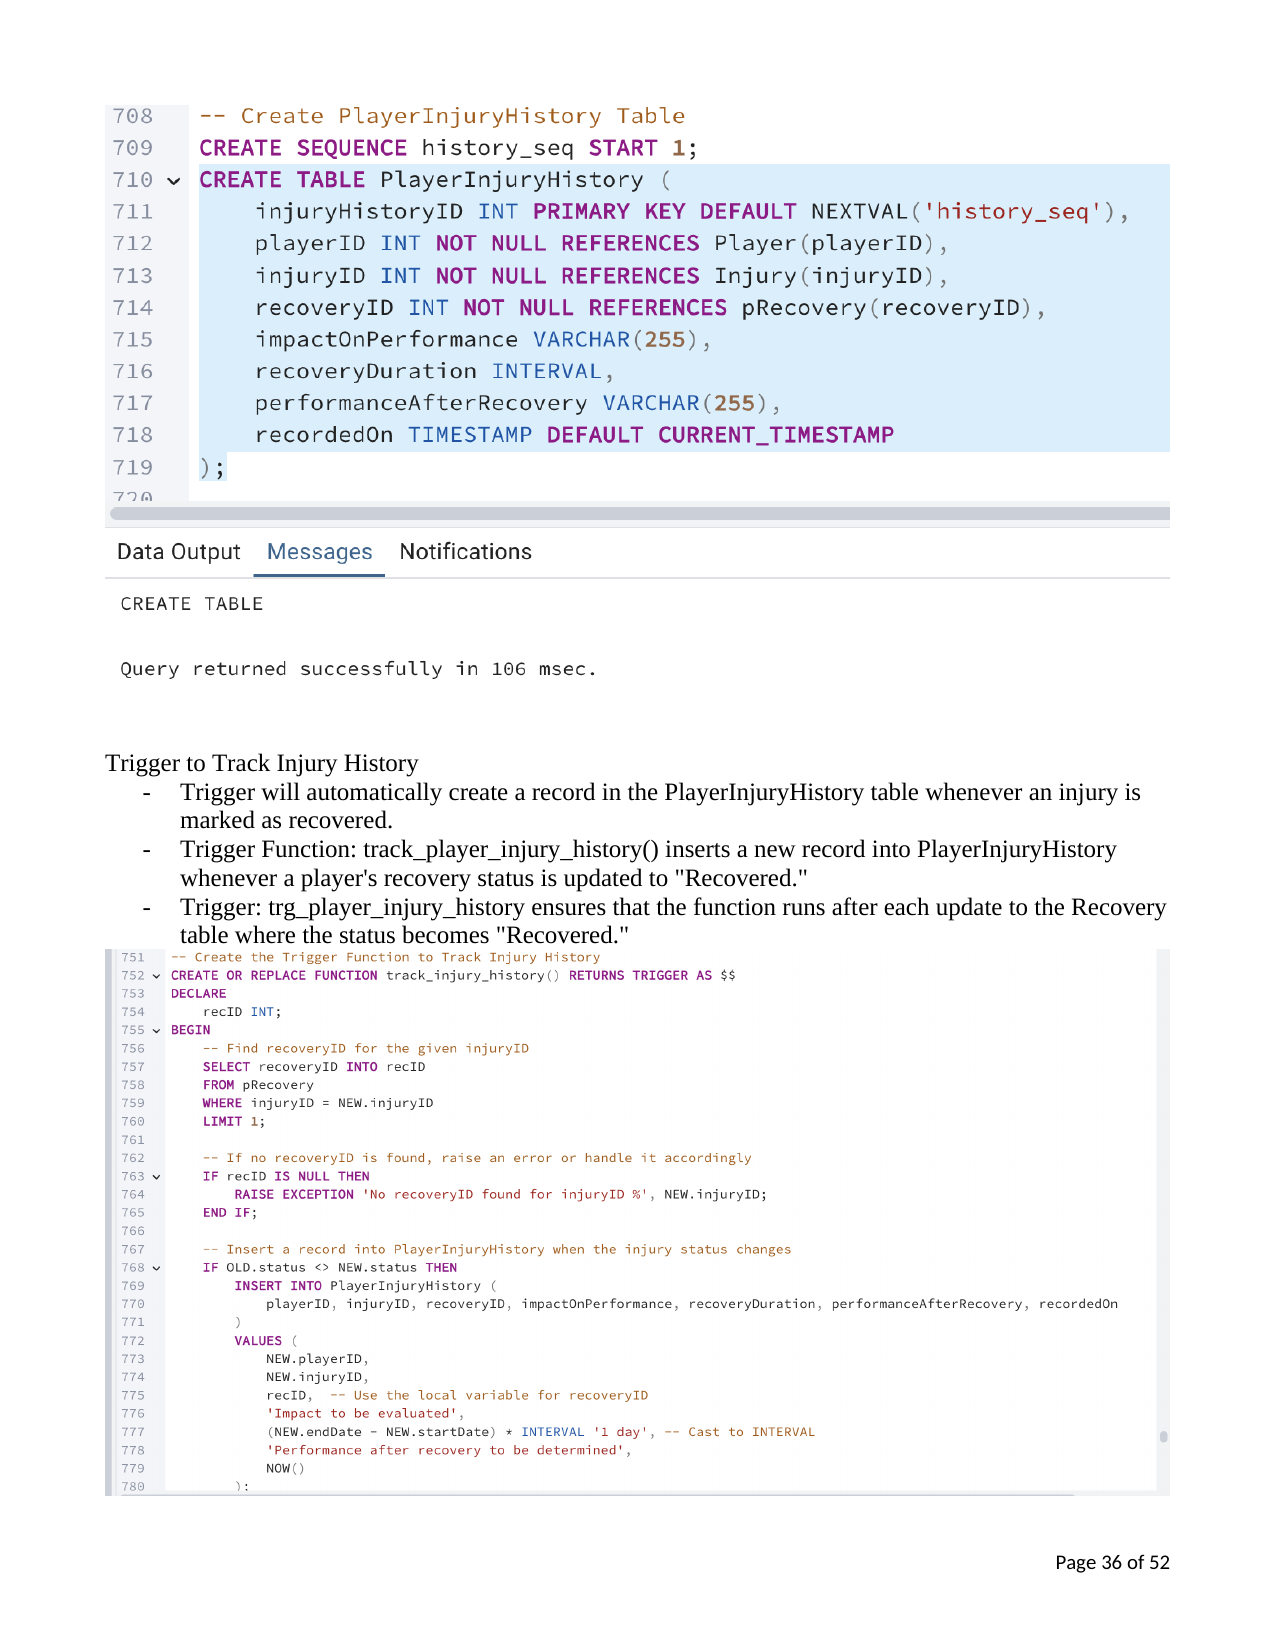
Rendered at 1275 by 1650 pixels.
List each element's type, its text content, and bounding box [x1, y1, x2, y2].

list Trigger will automatically create a record in the PlayerInjuryHistory table whenever an injury is marked as recovered. [142, 777, 1170, 834]
picture [105, 105, 1170, 691]
list Trigger Function: track_player_injury_history() inserts a new record into PlayerInjuryHistory whenever a player's recovery status is updated to "Recovered." [142, 834, 1170, 892]
list Trigger: trg_player_injury_history ensures that the function runs after each update to the Recovery table where the status becomes "Recovered." [142, 892, 1170, 949]
text Trigger to Track Injury History [105, 748, 1170, 777]
picture [105, 949, 1170, 1496]
